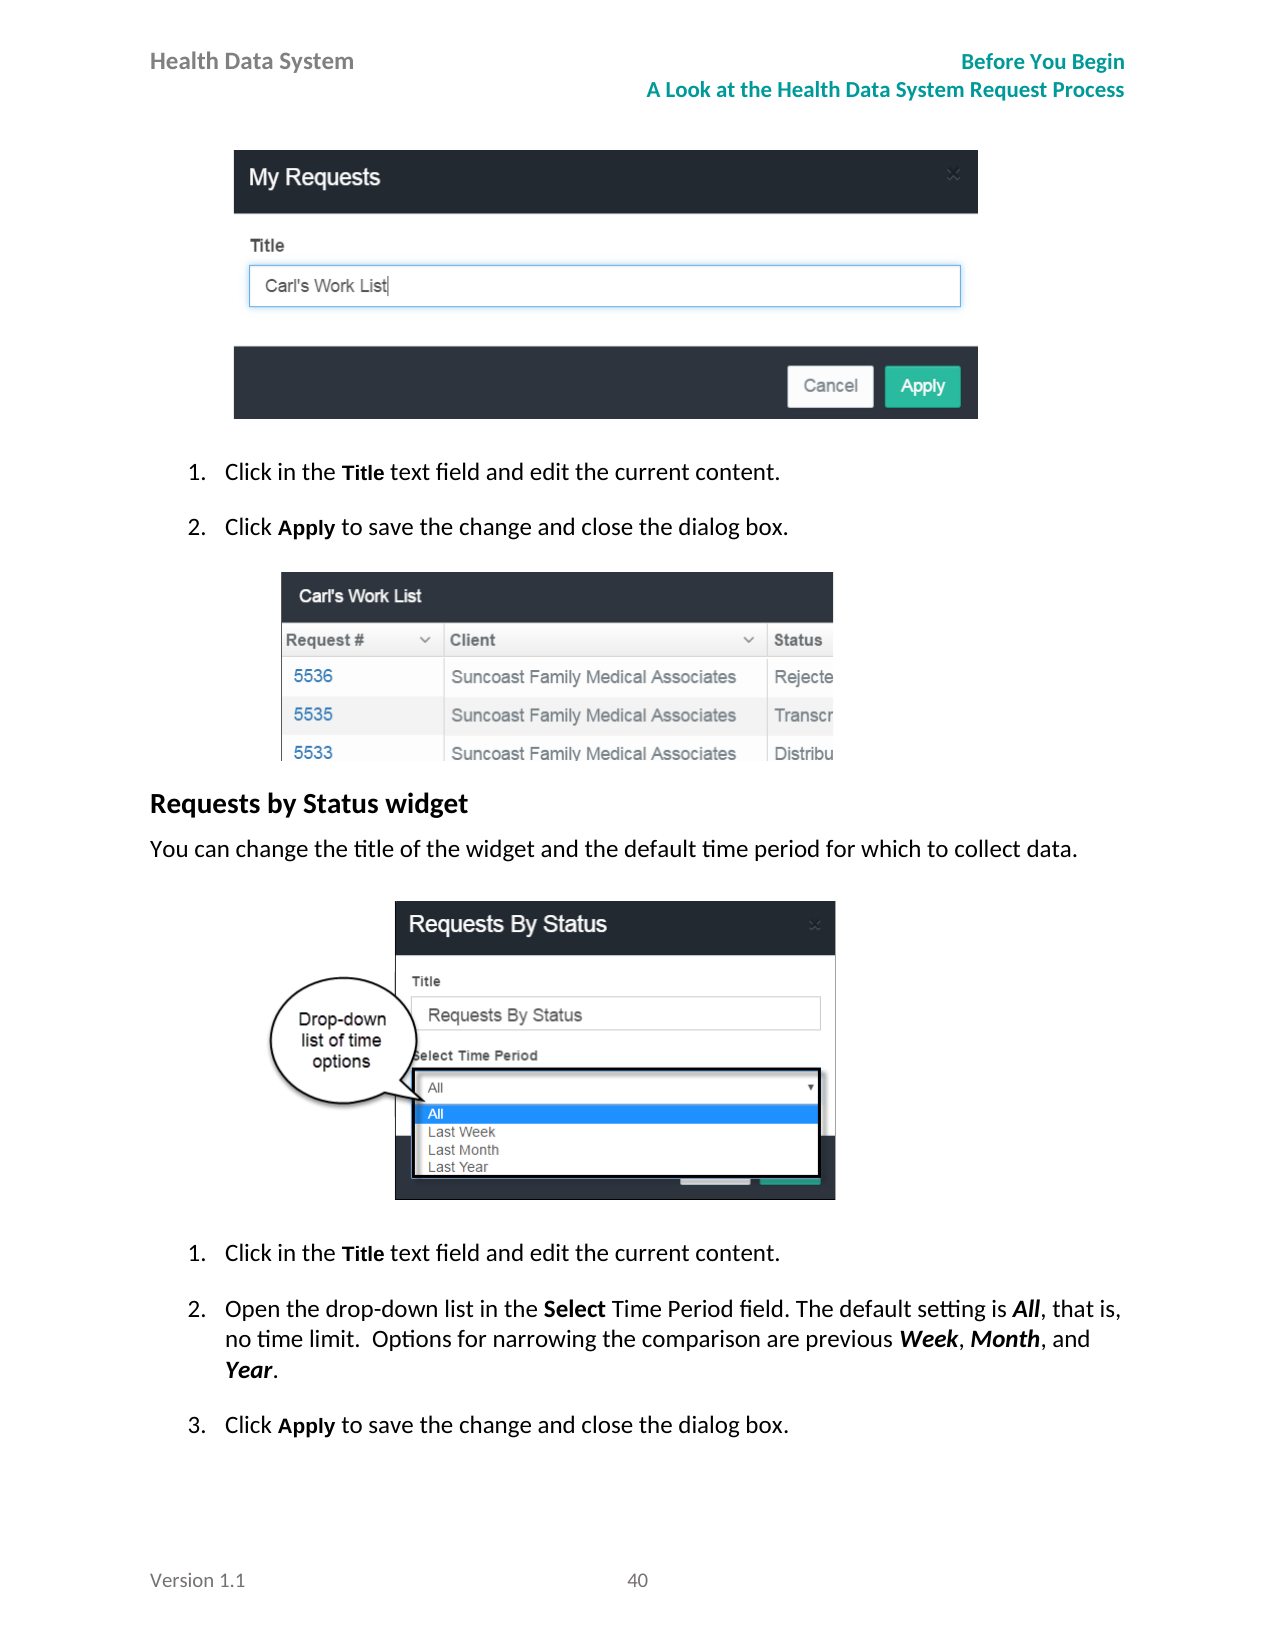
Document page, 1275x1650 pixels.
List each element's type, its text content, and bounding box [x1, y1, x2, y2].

subtitle Requests by Status widget [150, 785, 1125, 821]
picture [233, 150, 978, 419]
text You can change the title of the widget and the default time period for which to collect data. [150, 833, 1125, 864]
list Click Apply to save the change and close the dialog box. [187, 1409, 1125, 1440]
list Click Apply to save the change and close the dialog box. [187, 512, 1125, 542]
list Click in the Title text field and edit the current content. [187, 456, 1125, 487]
list Click in the Title text field and edit the current content. [187, 1237, 1125, 1268]
picture [281, 572, 834, 761]
picture [233, 901, 836, 1200]
list Open the drop-down list in the Select Time Period field. The default setting is All, that is, no time limit. Options for narrowing the comparison are previous Week, Month, and Year. [187, 1293, 1125, 1384]
